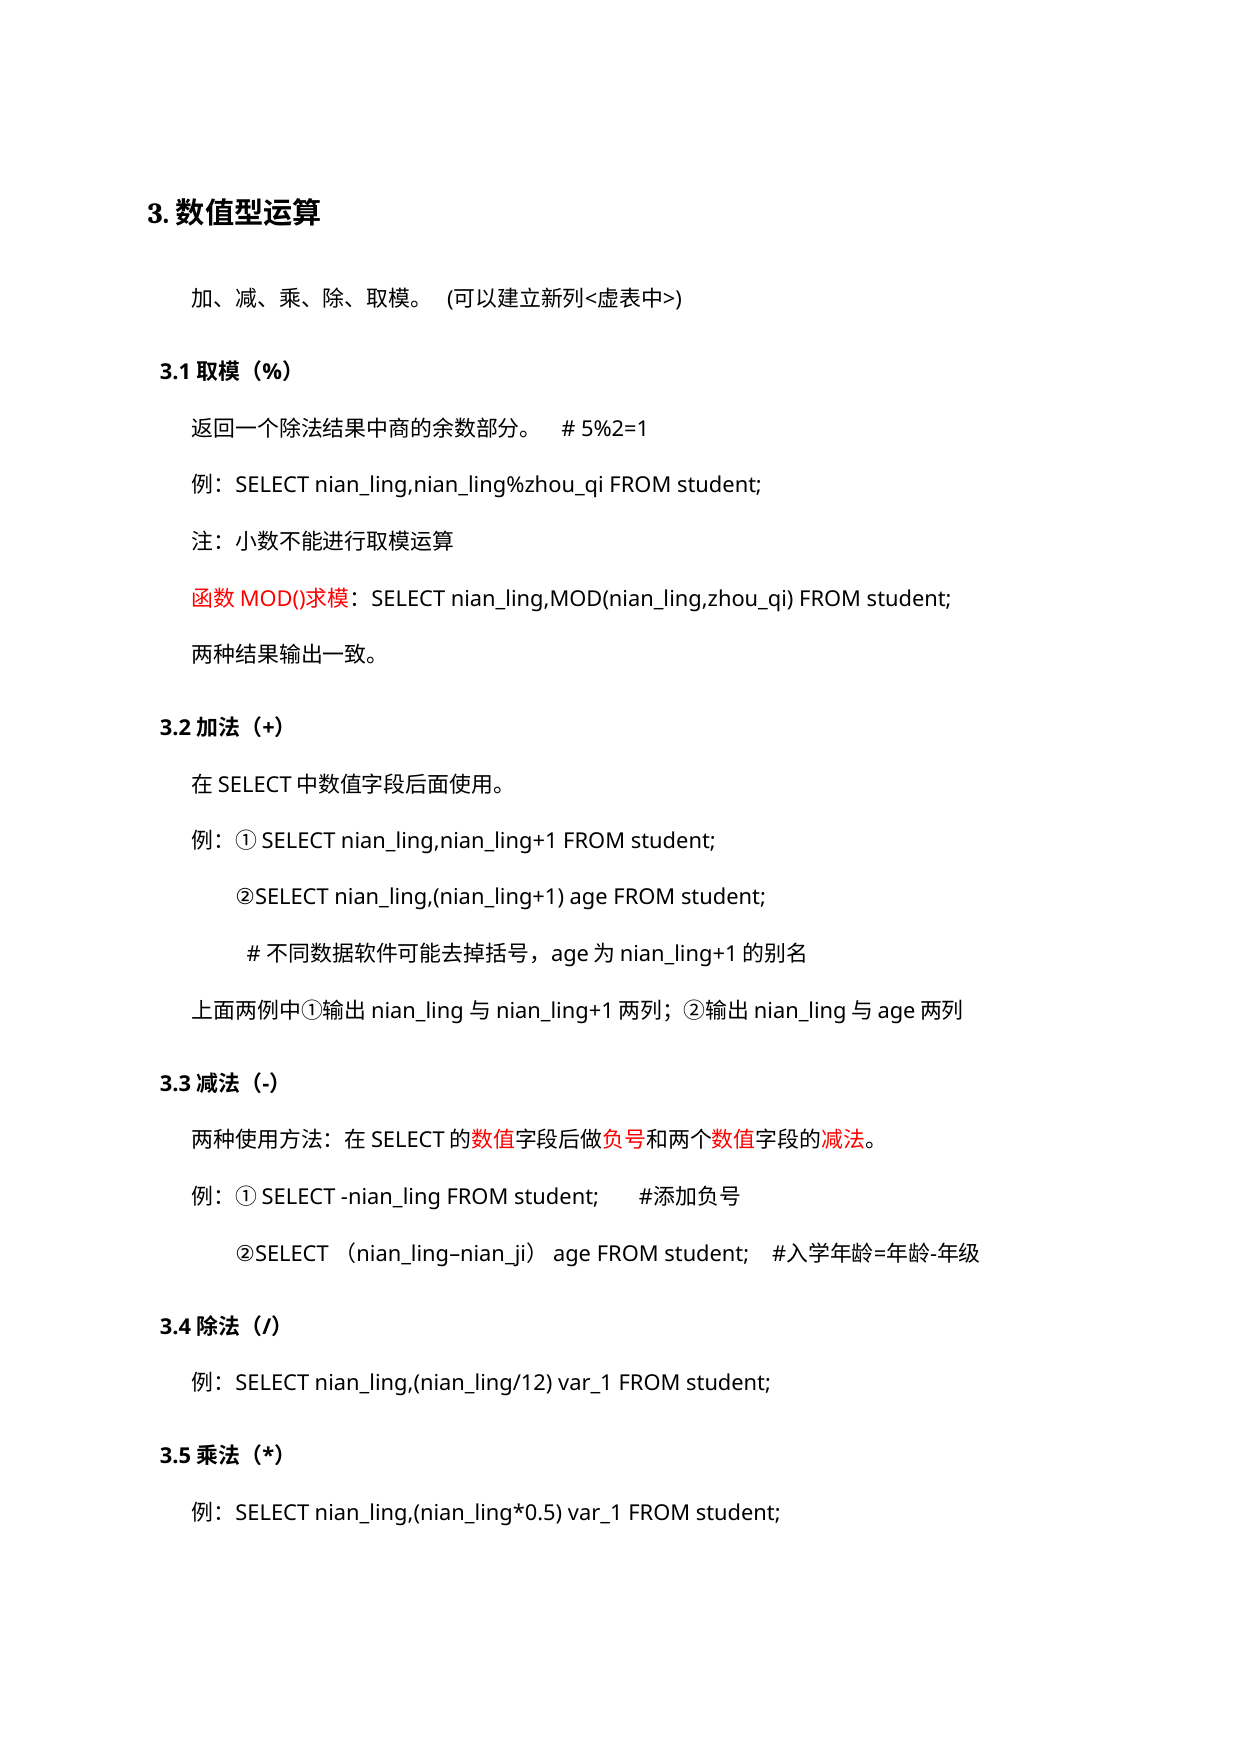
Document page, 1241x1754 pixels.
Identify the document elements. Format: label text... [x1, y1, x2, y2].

text 例：①SELECT nian_ling,nian_ling+1 FROM student; [148, 823, 1092, 856]
text 在SELECT中数值字段后面使用。 [148, 766, 1092, 799]
text 例：SELECT nian_ling,nian_ling%zhou_qi FROM student; [148, 467, 1092, 499]
text 返回一个除法结果中商的余数部分。 # 5%2=1 [148, 410, 1092, 443]
text 例：①SELECT -nian_ling FROM student; #添加负号 [148, 1179, 1092, 1211]
list 取模（%） [159, 353, 1092, 386]
list 除法（/） [159, 1308, 1092, 1341]
list 乘法（*） [159, 1438, 1092, 1471]
text 加、减、乘、除、取模。 (可以建立新列<虚表中>) [148, 281, 1092, 313]
text 两种结果输出一致。 [148, 637, 1092, 669]
list 数值型运算 [148, 178, 1092, 243]
text # 不同数据软件可能去掉括号，age为nian_ling+1的别名 [191, 936, 1092, 968]
text 函数MOD()求模：SELECT nian_ling,MOD(nian_ling,zhou_qi) FROM student; [148, 580, 1092, 613]
text 例：SELECT nian_ling,(nian_ling/12) var_1 FROM student; [148, 1365, 1092, 1398]
list 加法（+） [159, 710, 1092, 742]
text ②SELECT nian_ling,(nian_ling+1) age FROM student; [191, 880, 1092, 912]
list 减法（-） [159, 1066, 1092, 1098]
text 上面两例中①输出nian_ling 与nian_ling+1两列；②输出nian_ling与age两列 [191, 993, 1092, 1025]
text 两种使用方法：在SELECT的数值字段后做负号和两个数值字段的减法。 [148, 1122, 1092, 1155]
text 例：SELECT nian_ling,(nian_ling*0.5) var_1 FROM student; [148, 1495, 1092, 1527]
text 注：小数不能进行取模运算 [148, 523, 1092, 556]
text ②SELECT （nian_ling–nian_ji） age FROM student; #入学年龄=年龄-年级 [148, 1236, 1092, 1268]
